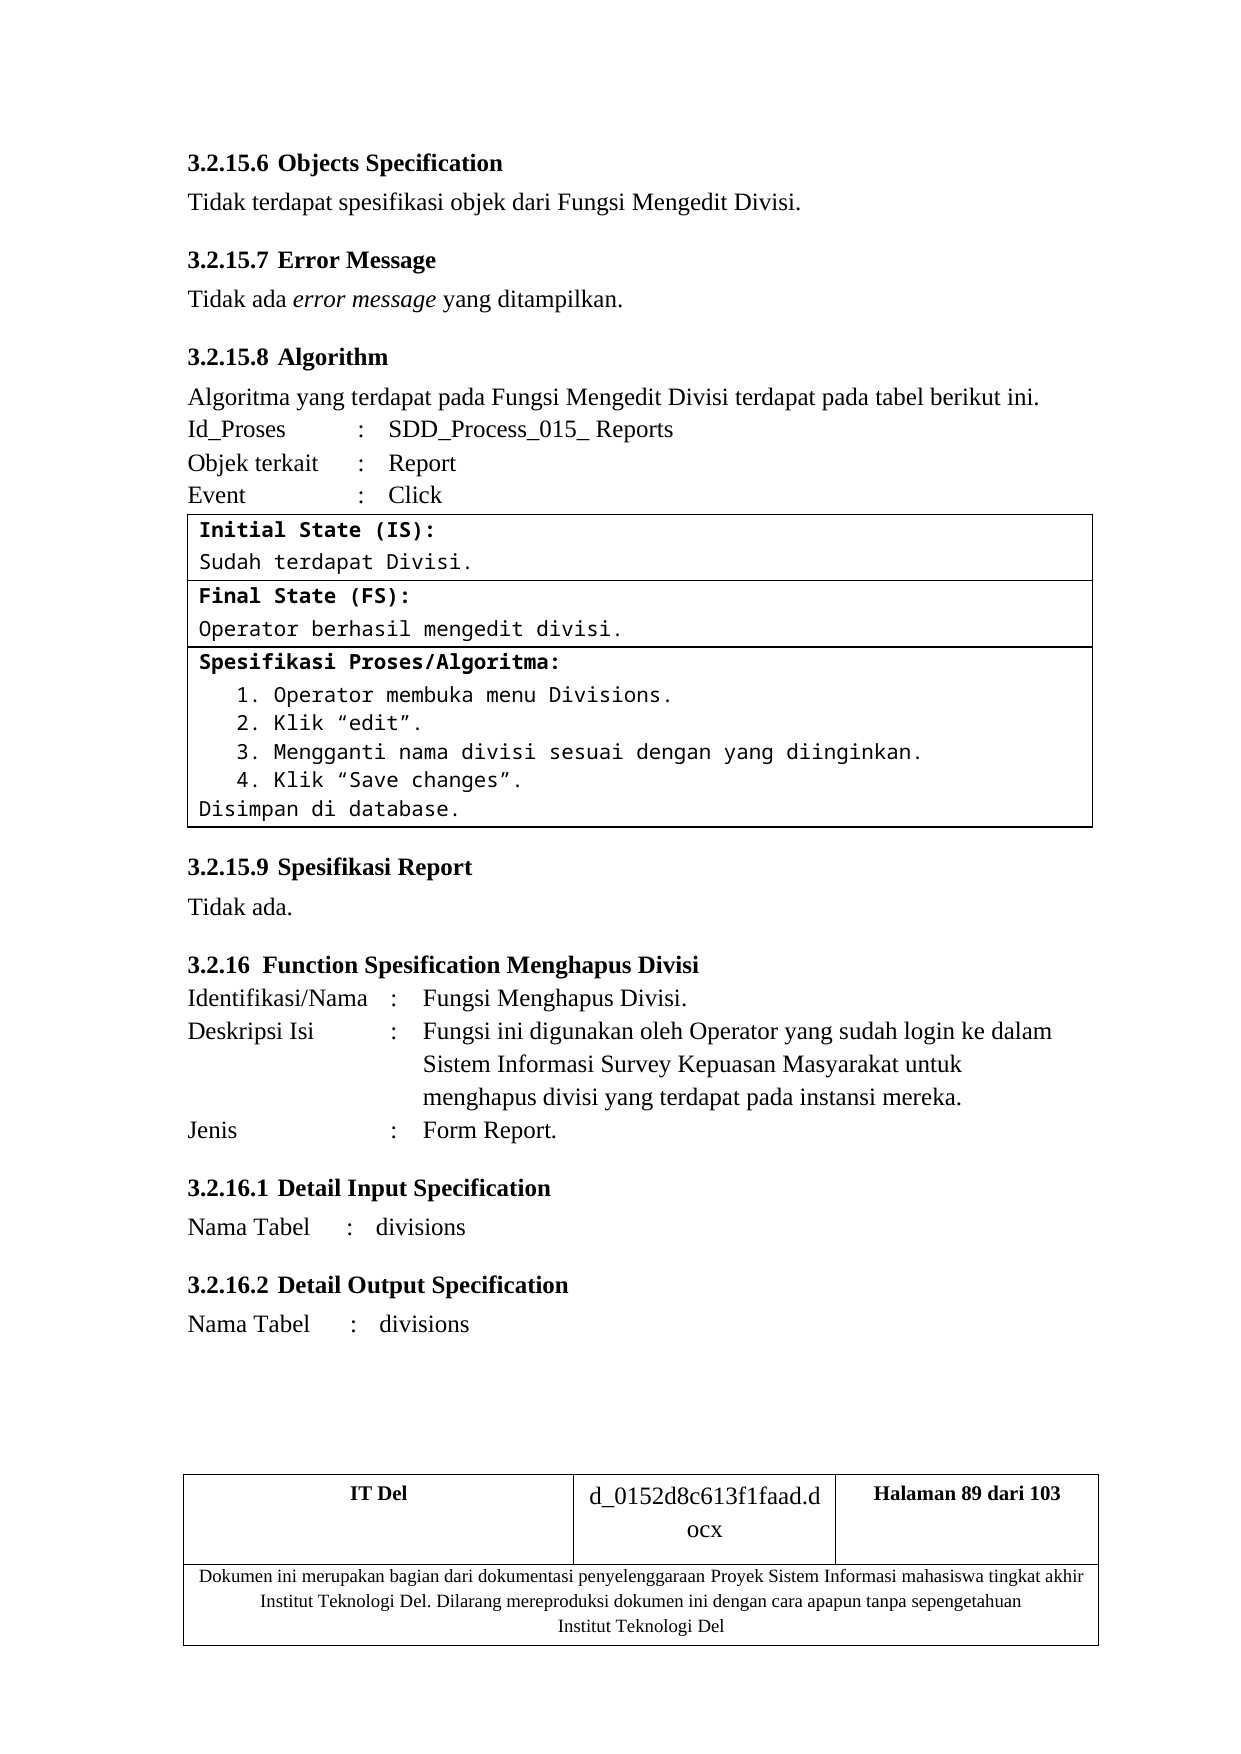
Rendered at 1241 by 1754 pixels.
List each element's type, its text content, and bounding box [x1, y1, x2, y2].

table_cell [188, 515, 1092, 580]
text Tidak ada. [187, 892, 1092, 921]
subtitle Spesifikasi Report [187, 852, 1092, 881]
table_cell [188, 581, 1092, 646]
text Tidak terdapat spesifikasi objek dari Fungsi Mengedit Divisi. [187, 187, 1092, 216]
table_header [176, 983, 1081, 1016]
subtitle Algorithm [187, 342, 1092, 371]
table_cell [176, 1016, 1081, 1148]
subtitle Detail Input Specification [187, 1173, 1092, 1202]
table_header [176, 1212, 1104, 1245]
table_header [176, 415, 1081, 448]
subtitle Error Message [187, 245, 1092, 274]
text Tidak ada error message yang ditampilkan. [187, 284, 1092, 313]
subtitle Detail Output Specification [187, 1270, 1092, 1299]
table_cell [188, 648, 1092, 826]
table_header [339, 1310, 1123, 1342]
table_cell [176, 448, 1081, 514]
subtitle Function Spesification Menghapus Divisi [187, 950, 1092, 978]
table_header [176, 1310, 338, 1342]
subtitle Objects Specification [187, 148, 1092, 176]
text Algoritma yang terdapat pada Fungsi Mengedit Divisi terdapat pada tabel berikut ini. [187, 382, 1092, 410]
